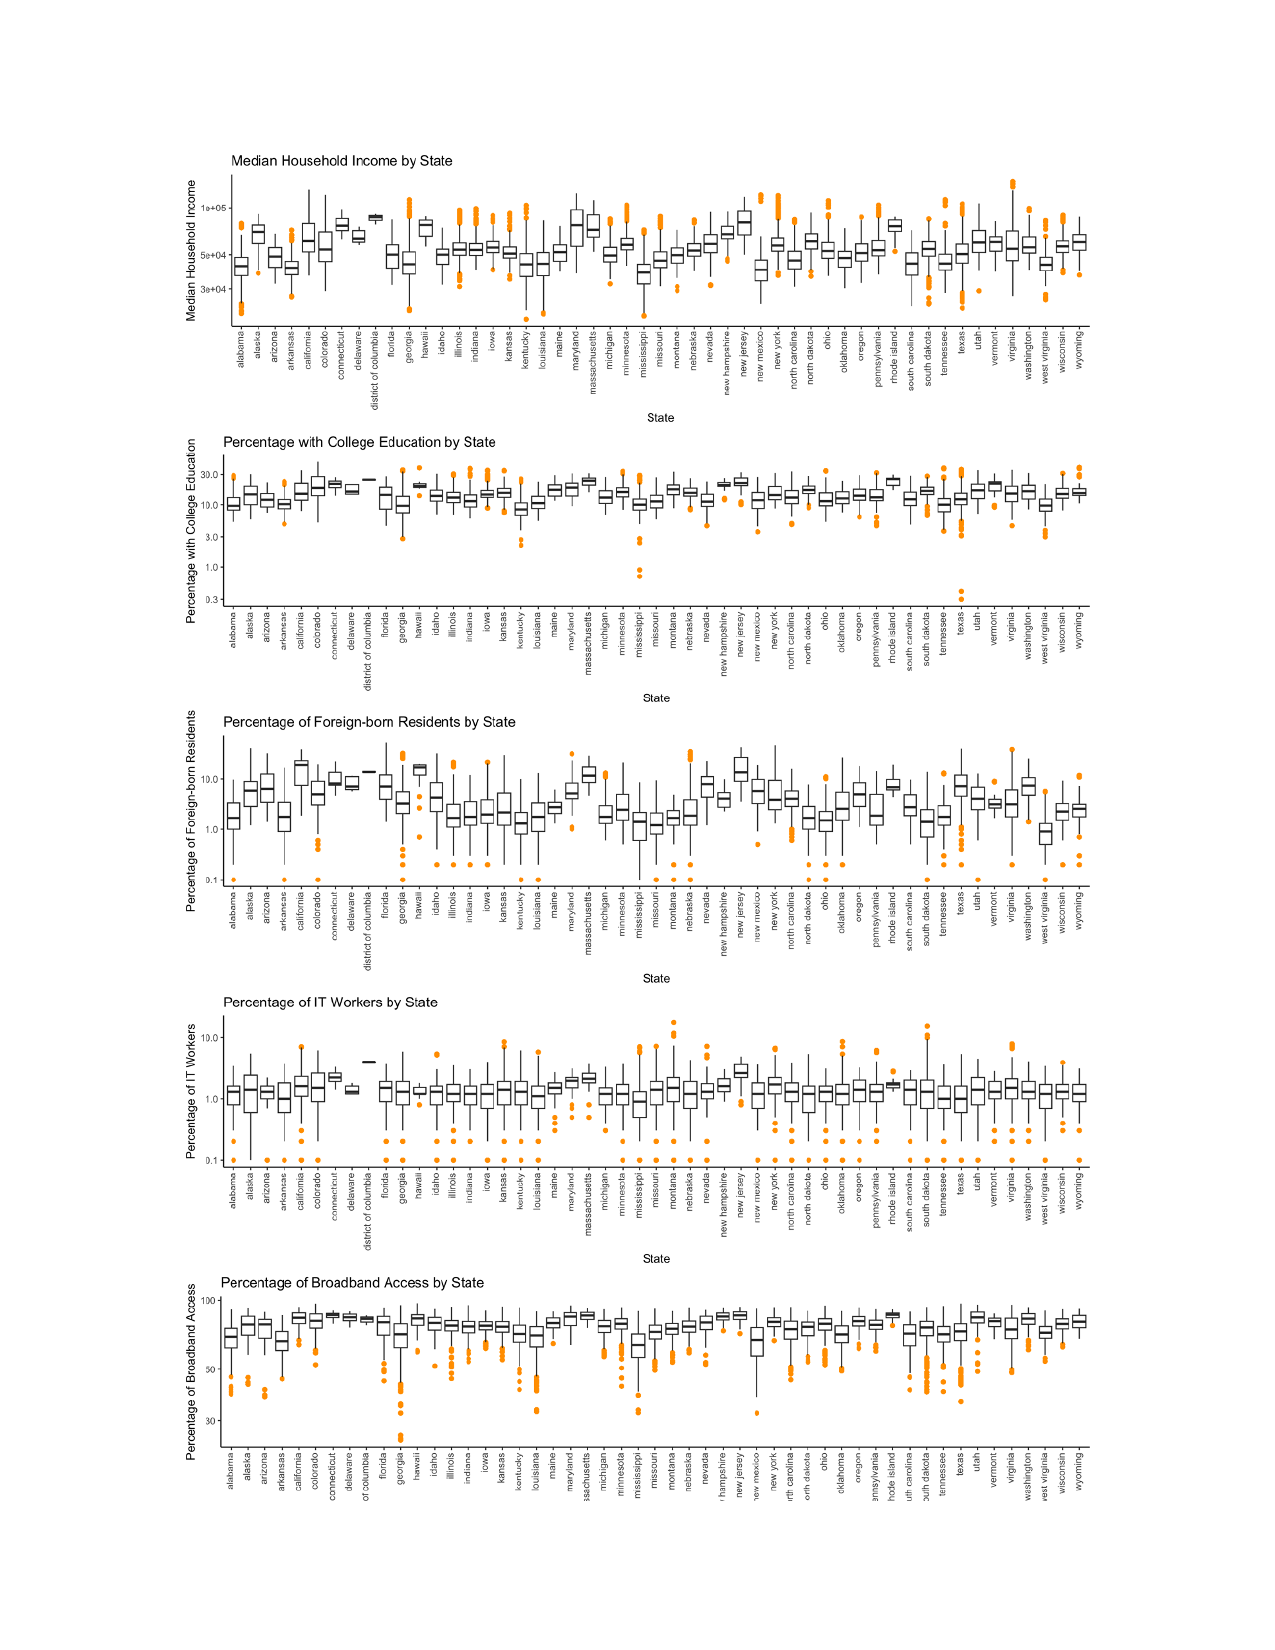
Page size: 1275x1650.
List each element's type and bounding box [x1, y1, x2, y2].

picture [180, 150, 1095, 1501]
